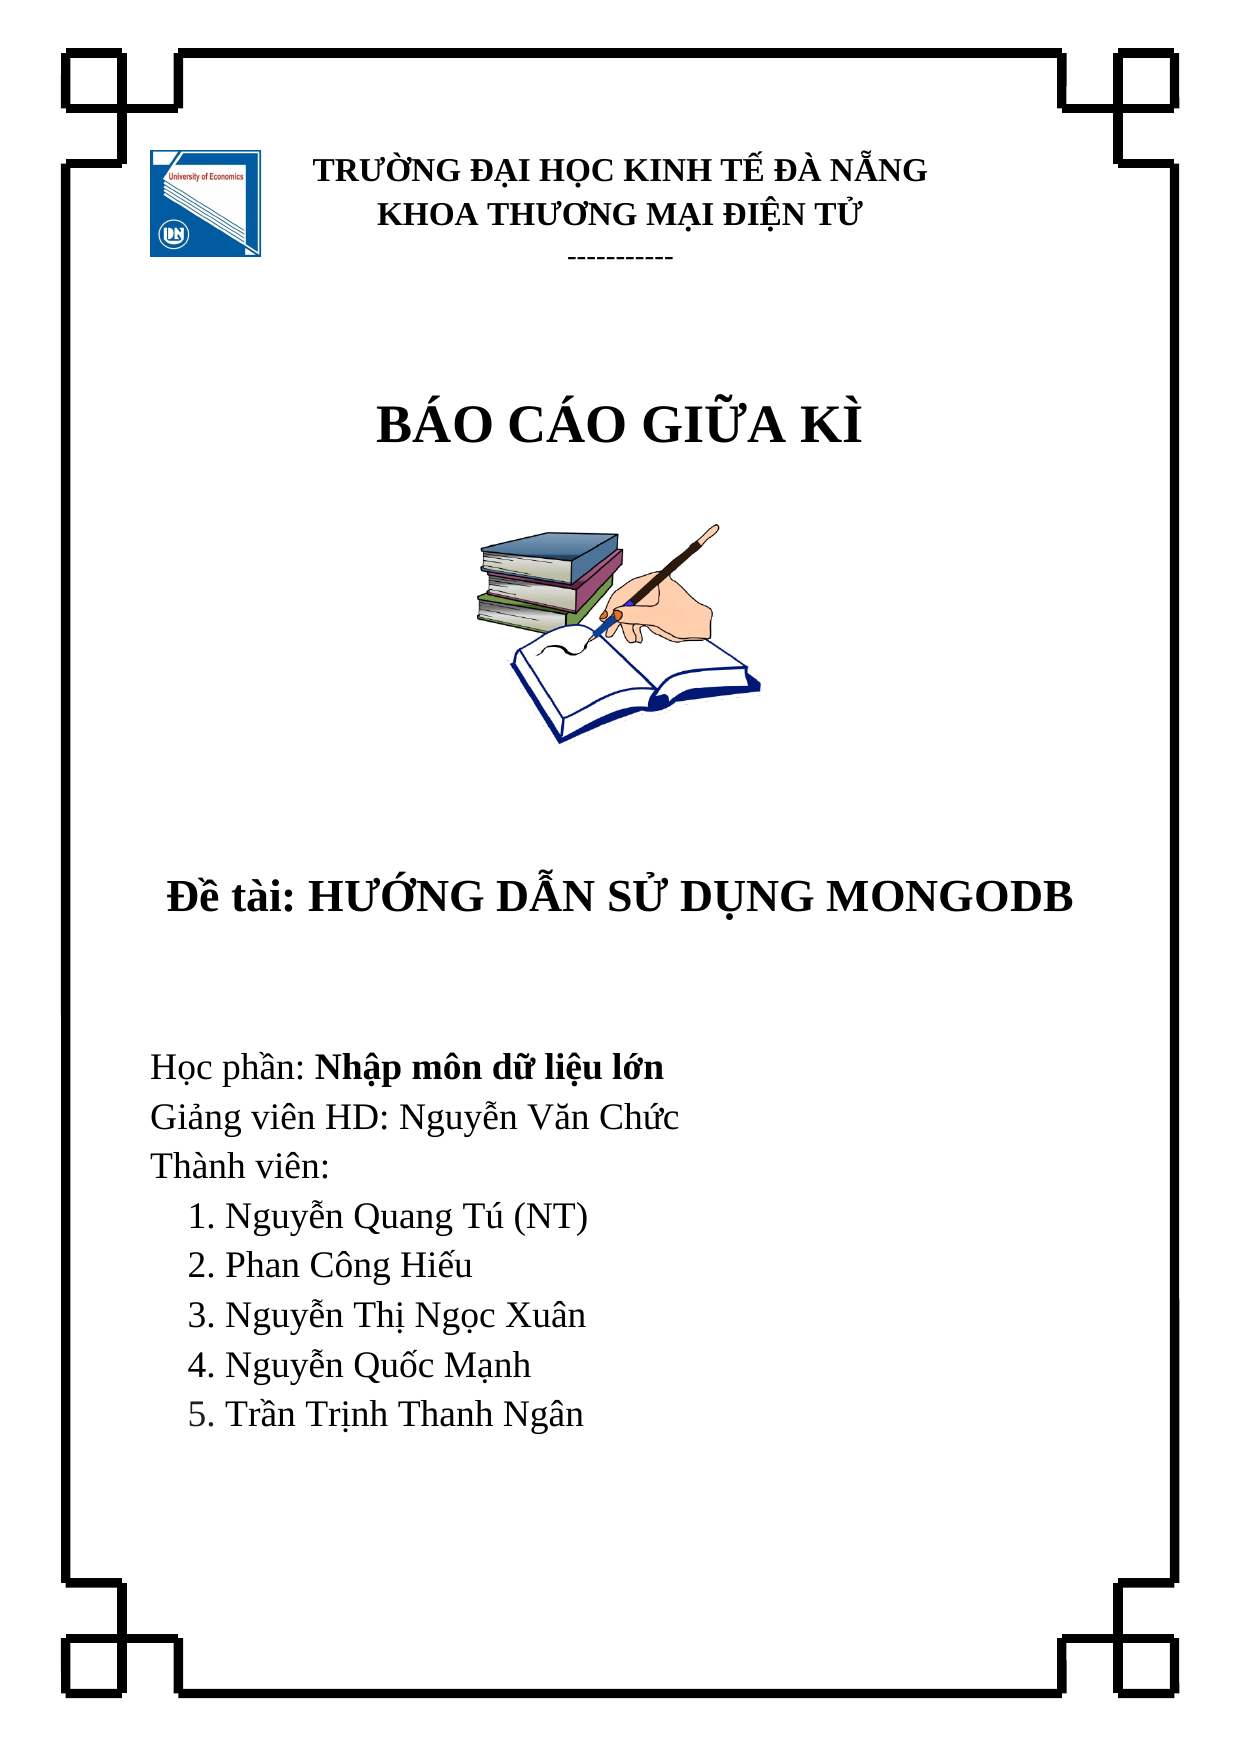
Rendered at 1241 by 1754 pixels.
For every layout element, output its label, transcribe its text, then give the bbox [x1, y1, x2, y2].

text Học phần: Nhập môn dữ liệu lớn [150, 1044, 1090, 1088]
picture [150, 188, 262, 194]
list Phan Công Hiếu [187, 1243, 1090, 1286]
picture [150, 232, 262, 238]
list Nguyễn Thị Ngọc Xuân [187, 1292, 1090, 1336]
picture [477, 524, 764, 748]
text Giảng viên HD: Nguyễn Văn Chức [150, 1094, 1090, 1137]
list Nguyễn Quang Tú (NT) [187, 1193, 1090, 1236]
list Nguyễn Quốc Mạnh [187, 1342, 1090, 1385]
text TRƯỜNG ĐẠI HỌC KINH TẾ ĐÀ NẴNG [150, 150, 1090, 188]
text KHOA THƯƠNG MẠI ĐIỆN TỬ [150, 194, 1090, 232]
text Thành viên: [150, 1144, 1090, 1187]
text Đề tài: HƯỚNG DẪN SỬ DỤNG MONGODB [150, 868, 1090, 921]
list Trần Trịnh Thanh Ngân [187, 1392, 1090, 1435]
text ----------- [150, 238, 1090, 272]
text BÁO CÁO GIỮA KÌ [150, 392, 1090, 454]
